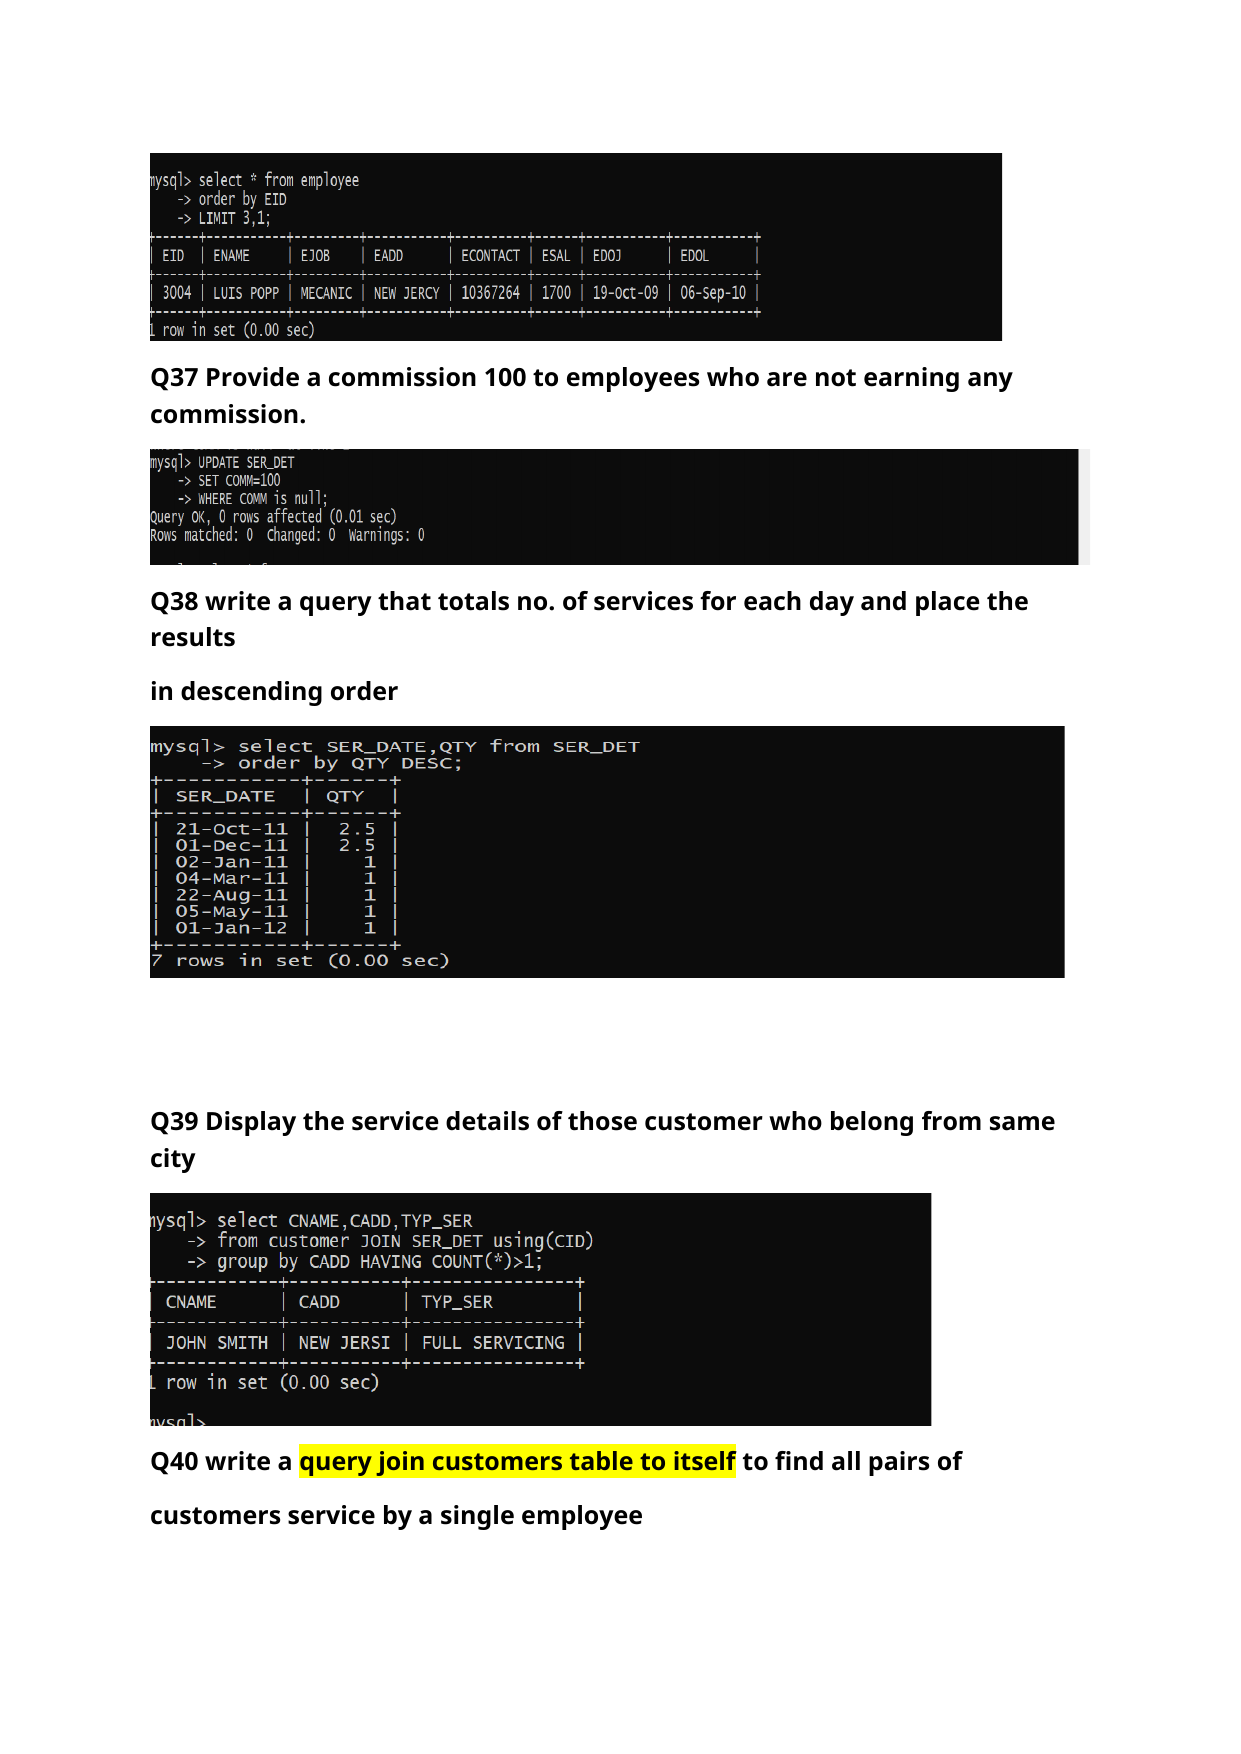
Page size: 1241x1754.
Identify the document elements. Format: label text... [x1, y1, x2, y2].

text Q40 write a query join customers table to itself to find all pairs of [150, 1444, 299, 1478]
picture [150, 449, 1091, 565]
text in descending order [150, 673, 1090, 707]
text Q39 Display the service details of those customer who belong from same city [150, 1103, 1090, 1174]
picture [150, 150, 1003, 341]
text customers service by a single employee [150, 1497, 1090, 1531]
text Q40 write a query join customers table to itself to find all pairs of [736, 1444, 1090, 1478]
picture [150, 726, 1065, 978]
text Q37 Provide a commission 100 to employees who are not earning any commission. [150, 359, 1090, 430]
picture [150, 1193, 932, 1426]
text Q38 write a query that totals no. of services for each day and place the results [150, 583, 1090, 654]
